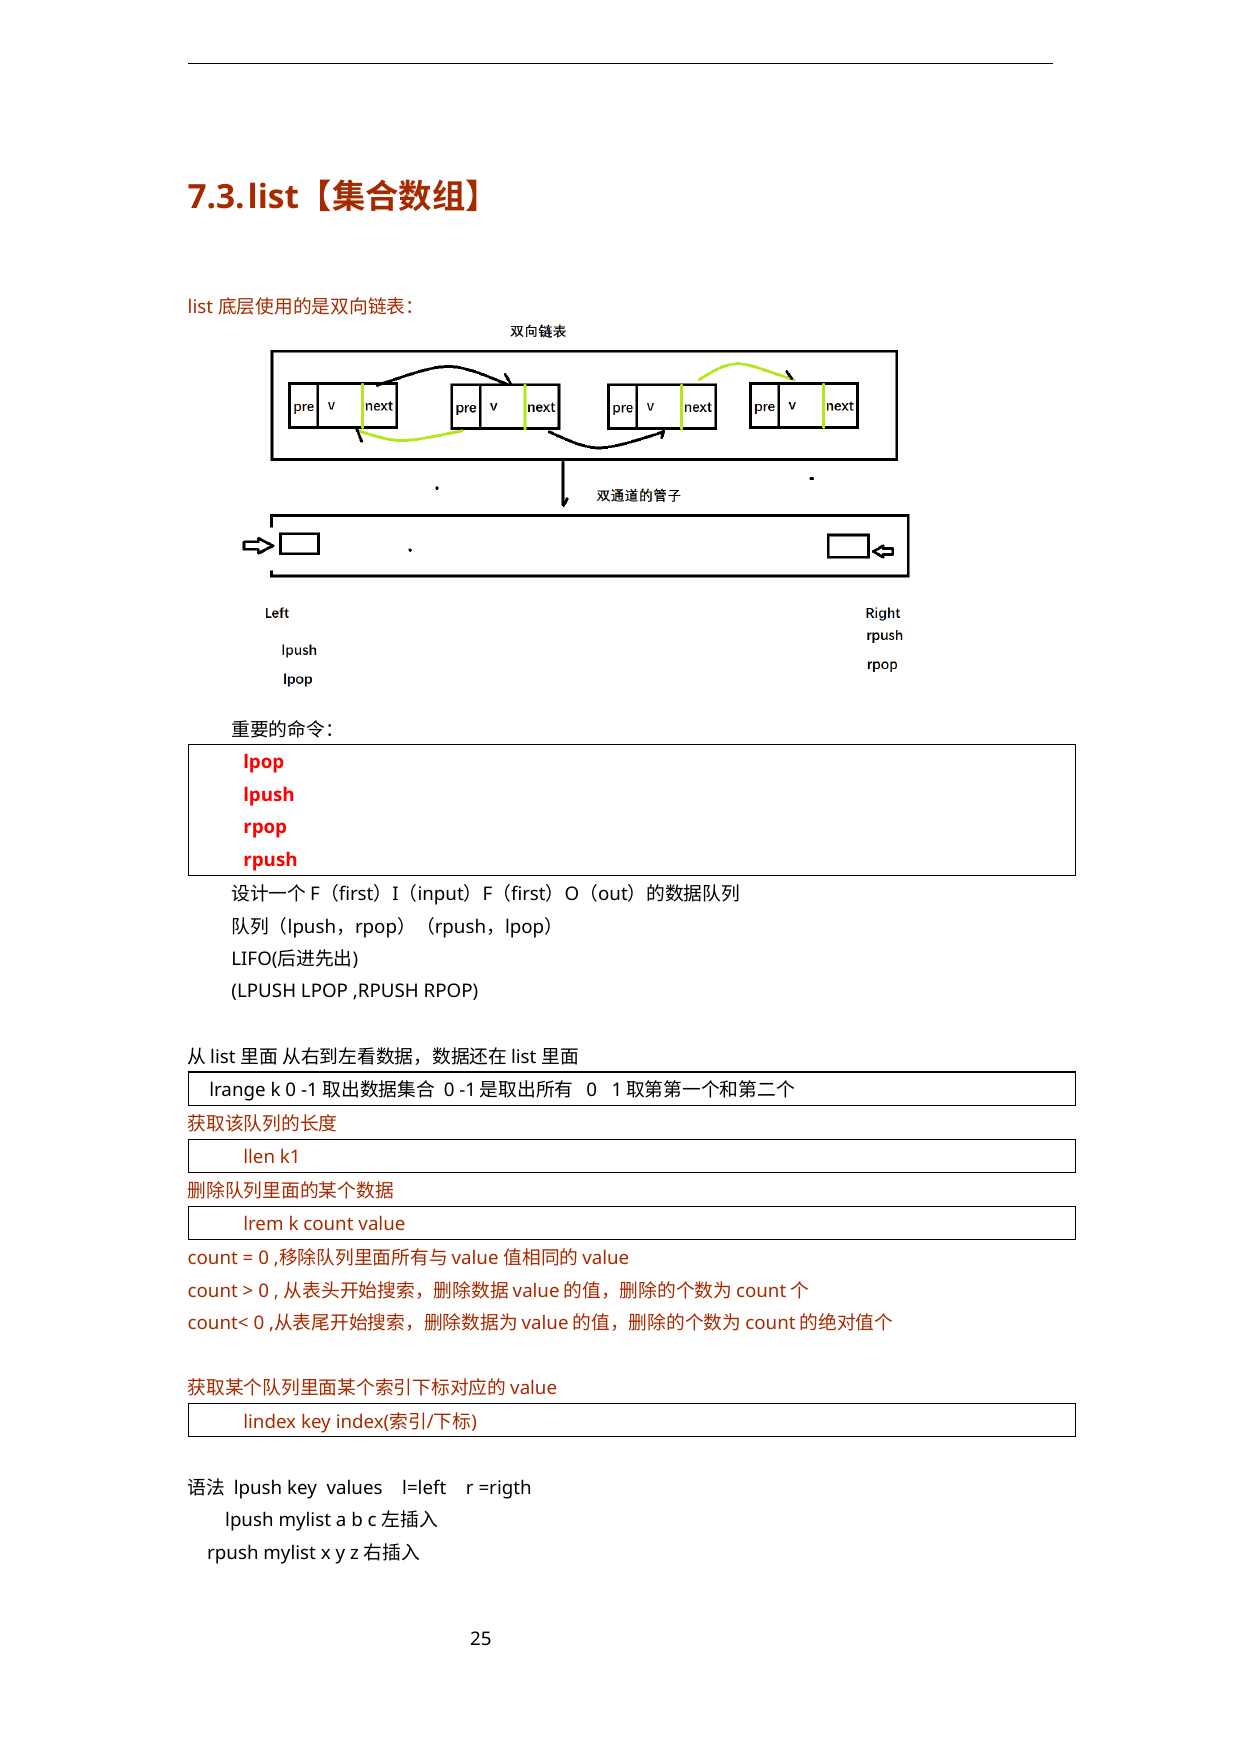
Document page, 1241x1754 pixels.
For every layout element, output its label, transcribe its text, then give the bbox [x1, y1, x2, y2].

text count > 0 , 从表头开始搜索，删除数据value的值，删除的个数为count个 [187, 1273, 1053, 1305]
subtitle list【集合数组】 [187, 162, 1053, 227]
text 设计一个F（first）I（input）F（first）O（out）的数据队列 [187, 876, 1053, 909]
table_header lpop lpush rpop rpush [189, 745, 1075, 875]
text 获取某个队列里面某个索引下标对应的value [187, 1370, 1053, 1403]
text 队列（lpush，rpop）（rpush，lpop） [187, 909, 1053, 941]
text 语法 lpush key values l=left r =rigth [187, 1470, 1053, 1502]
text (LPUSH LPOP ,RPUSH RPOP) [187, 974, 1053, 1006]
text 删除队列里面的某个数据 [187, 1173, 1053, 1206]
text list 底层使用的是双向链表： [187, 289, 1053, 322]
text 从list 里面 从右到左看数据，数据还在list 里面 [187, 1039, 1053, 1071]
picture [231, 321, 957, 708]
text LIFO(后进先出) [187, 941, 1053, 974]
text rpush mylist x y z 右插入 [187, 1535, 1053, 1567]
text count< 0 ,从表尾开始搜索，删除数据为value的值，删除的个数为 count的绝对值个 [187, 1305, 1053, 1338]
text count = 0 ,移除队列里面所有与value 值相同的value [187, 1240, 1053, 1273]
table_header llen k1 [189, 1140, 1075, 1172]
text 重要的命令： [187, 712, 1053, 744]
table_header lindex key index(索引/下标) [189, 1404, 1075, 1436]
text 获取该队列的长度 [187, 1106, 1053, 1138]
text lpush mylist a b c 左插入 [187, 1502, 1053, 1535]
table_header lrange k 0 -1 取出数据集合 0 -1是取出所有 0 1取第第一个和第二个 [189, 1073, 1075, 1105]
table_header lrem k count value [189, 1207, 1075, 1239]
